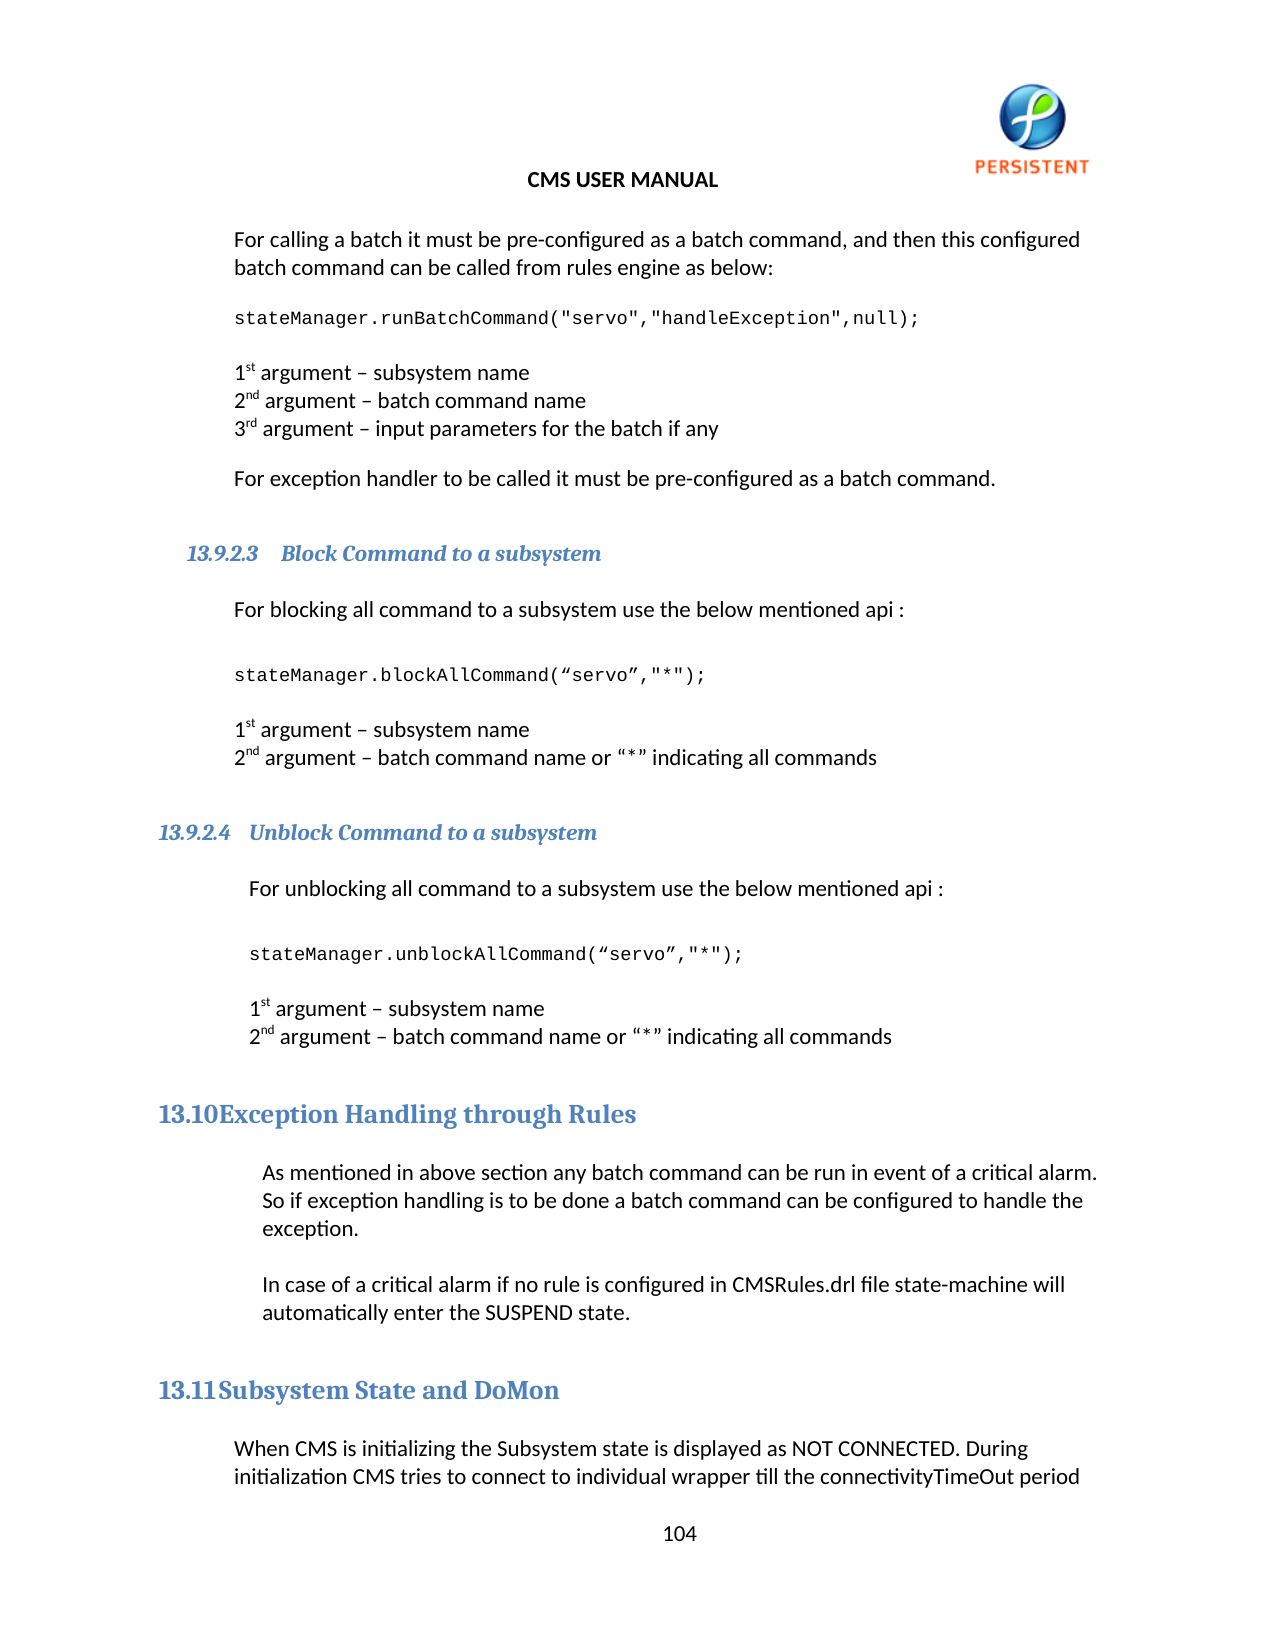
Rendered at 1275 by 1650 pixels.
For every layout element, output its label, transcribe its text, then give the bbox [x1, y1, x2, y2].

text For exception handler to be called it must be pre-configured as a batch command. [234, 464, 1125, 492]
text For blocking all command to a subsystem use the below mentioned api : [234, 595, 1125, 623]
subtitle Unblock Command to a subsystem [159, 819, 1125, 846]
text In case of a critical alarm if no rule is configured in CMSRules.drl file state-machine will automatically enter the SUSPEND state. [262, 1270, 1125, 1326]
text stateManager.runBatchCommand("servo","handleException",null); [234, 309, 1125, 330]
text 1st argument – subsystem name [249, 994, 1125, 1022]
text For calling a batch it must be pre-configured as a batch command, and then this configured batch command can be called from rules engine as below: [234, 225, 1125, 281]
subtitle Subsystem State and DoMon [159, 1375, 1125, 1406]
picture [964, 75, 1100, 188]
text 2nd argument – batch command name [234, 386, 1125, 414]
subtitle Block Command to a subsystem [187, 541, 1125, 567]
text 2nd argument – batch command name or “*” indicating all commands [249, 1022, 1125, 1050]
text 1st argument – subsystem name [234, 358, 1125, 386]
text As mentioned in above section any batch command can be run in event of a critical alarm. So if exception handling is to be done a batch command can be configured to handle the exception. [262, 1158, 1125, 1242]
text stateManager.unblockAllCommand(“servo”,"*"); [249, 944, 1125, 966]
text stateManager.blockAllCommand(“servo”,"*"); [234, 665, 1125, 687]
text 2nd argument – batch command name or “*” indicating all commands [234, 743, 1125, 771]
text For unblocking all command to a subsystem use the below mentioned api : [249, 874, 1125, 902]
text 3rd argument – input parameters for the batch if any [234, 414, 1125, 442]
text 1st argument – subsystem name [234, 715, 1125, 743]
subtitle Exception Handling through Rules [159, 1099, 1125, 1130]
